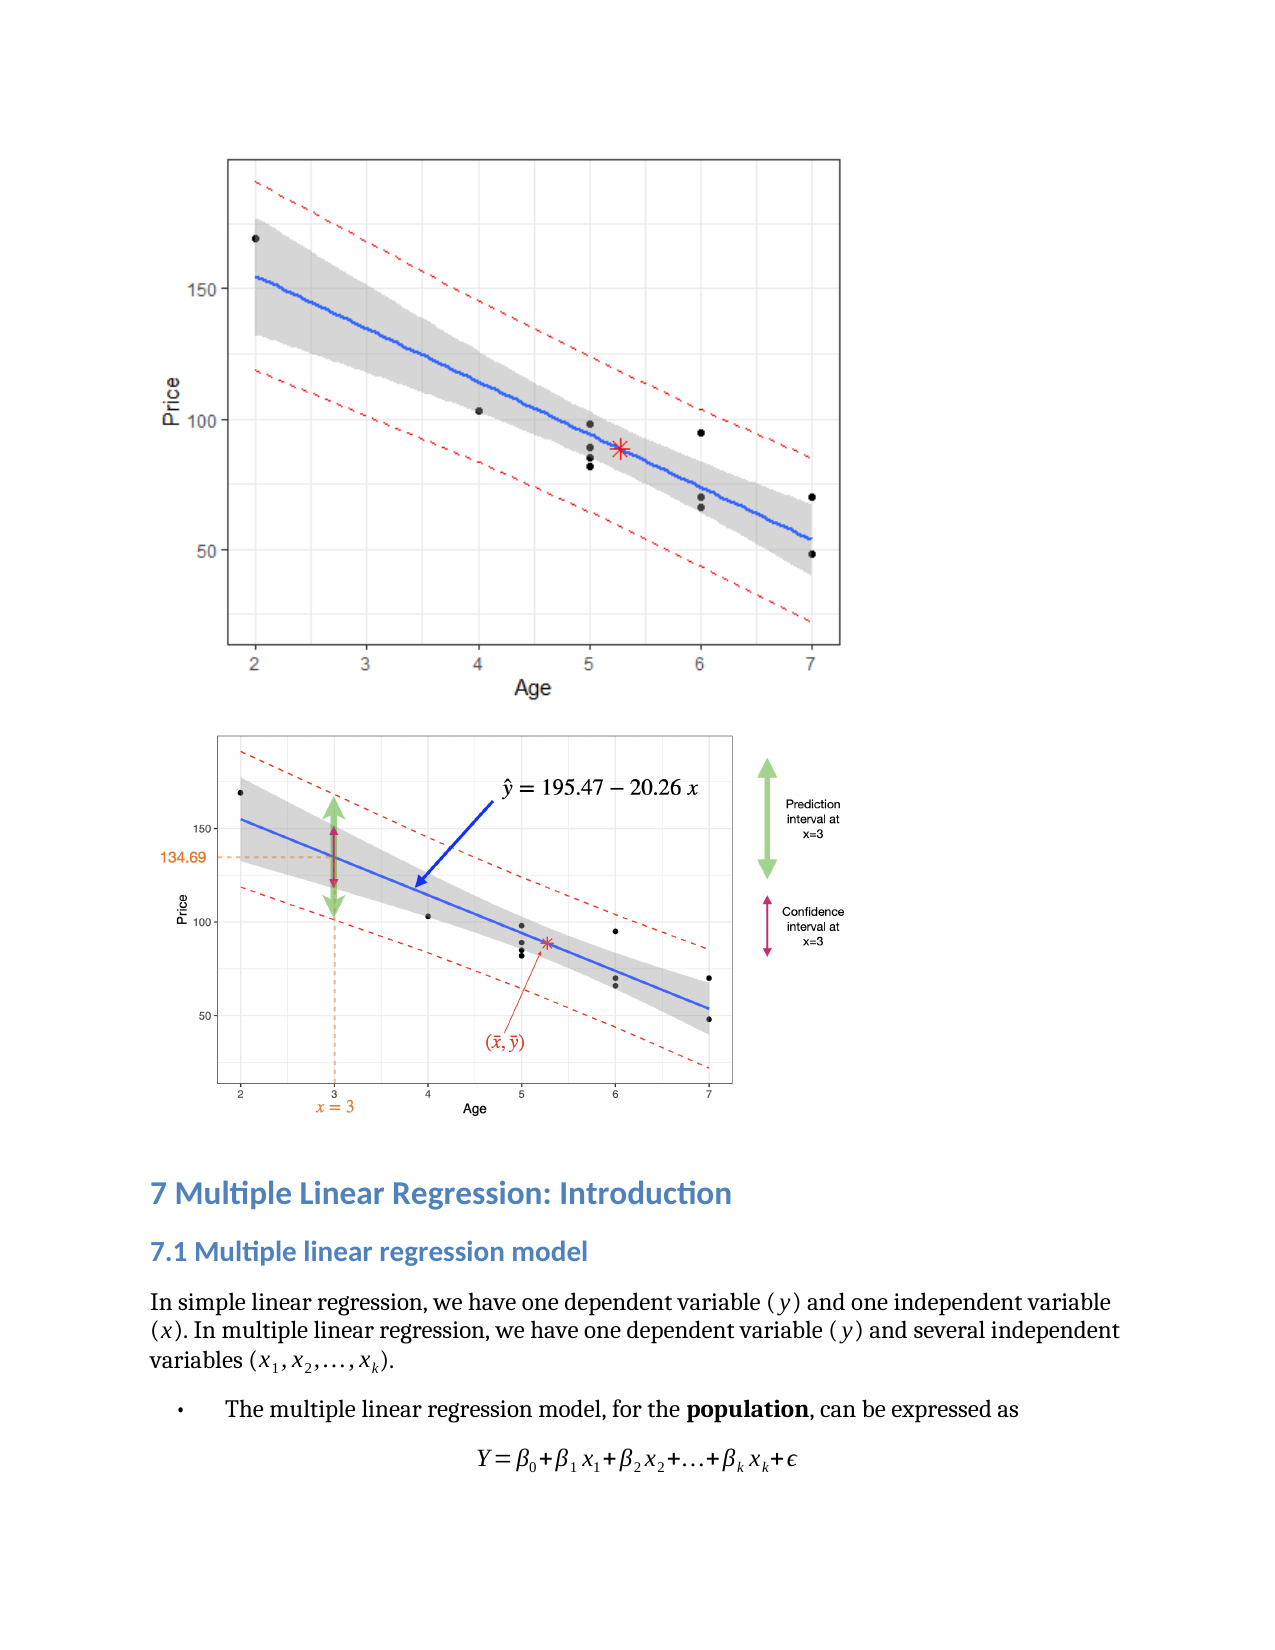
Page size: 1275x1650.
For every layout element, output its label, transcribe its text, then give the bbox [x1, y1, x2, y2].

text In simple linear regression, we have one dependent variable () and one independent variable (). In multiple linear regression, we have one dependent variable () and several independent variables (). [150, 1288, 1125, 1377]
picture [150, 150, 851, 710]
subtitle 7 Multiple Linear Regression: Introduction [150, 1172, 1125, 1212]
subtitle 7.1 Multiple linear regression model [150, 1233, 1125, 1269]
picture [150, 728, 851, 1122]
list The multiple linear regression model, for the population, can be expressed as [175, 1395, 1125, 1424]
